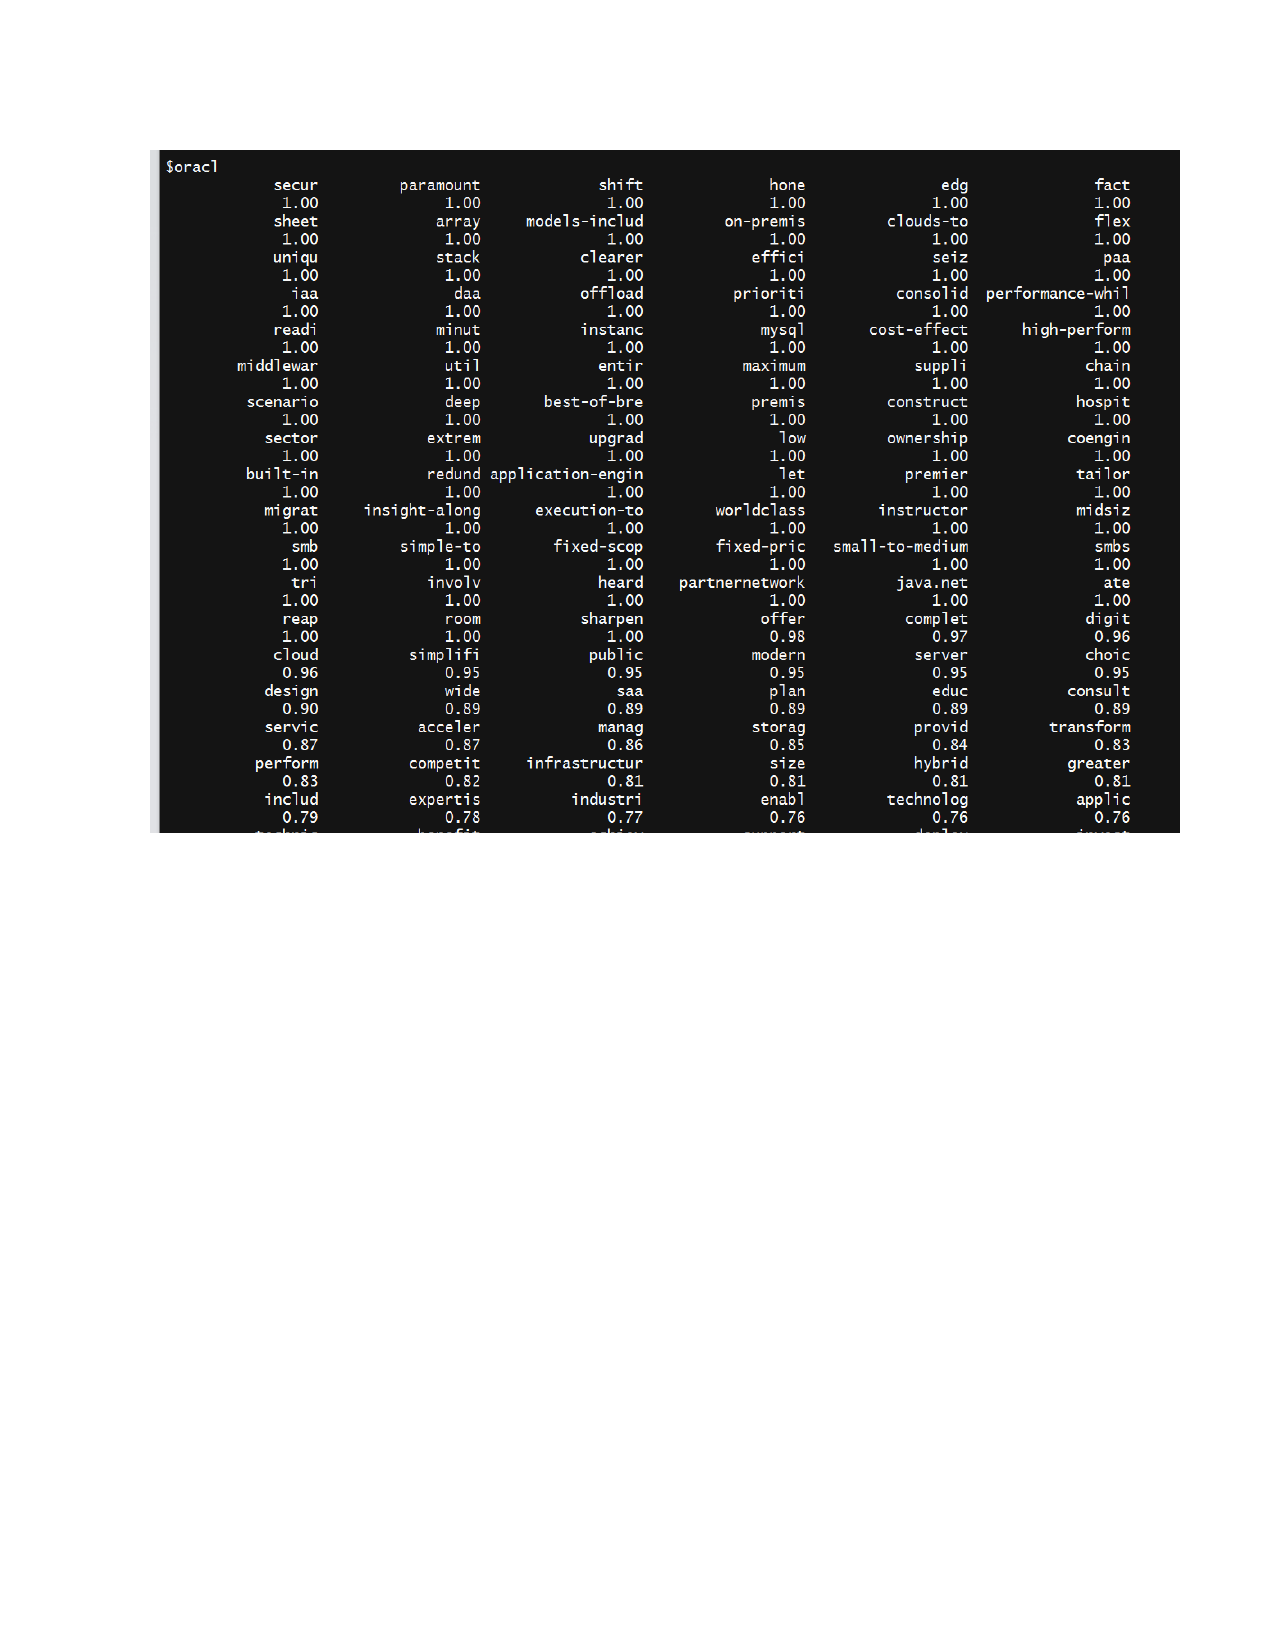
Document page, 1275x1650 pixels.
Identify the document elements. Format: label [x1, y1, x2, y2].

picture [150, 150, 1180, 833]
